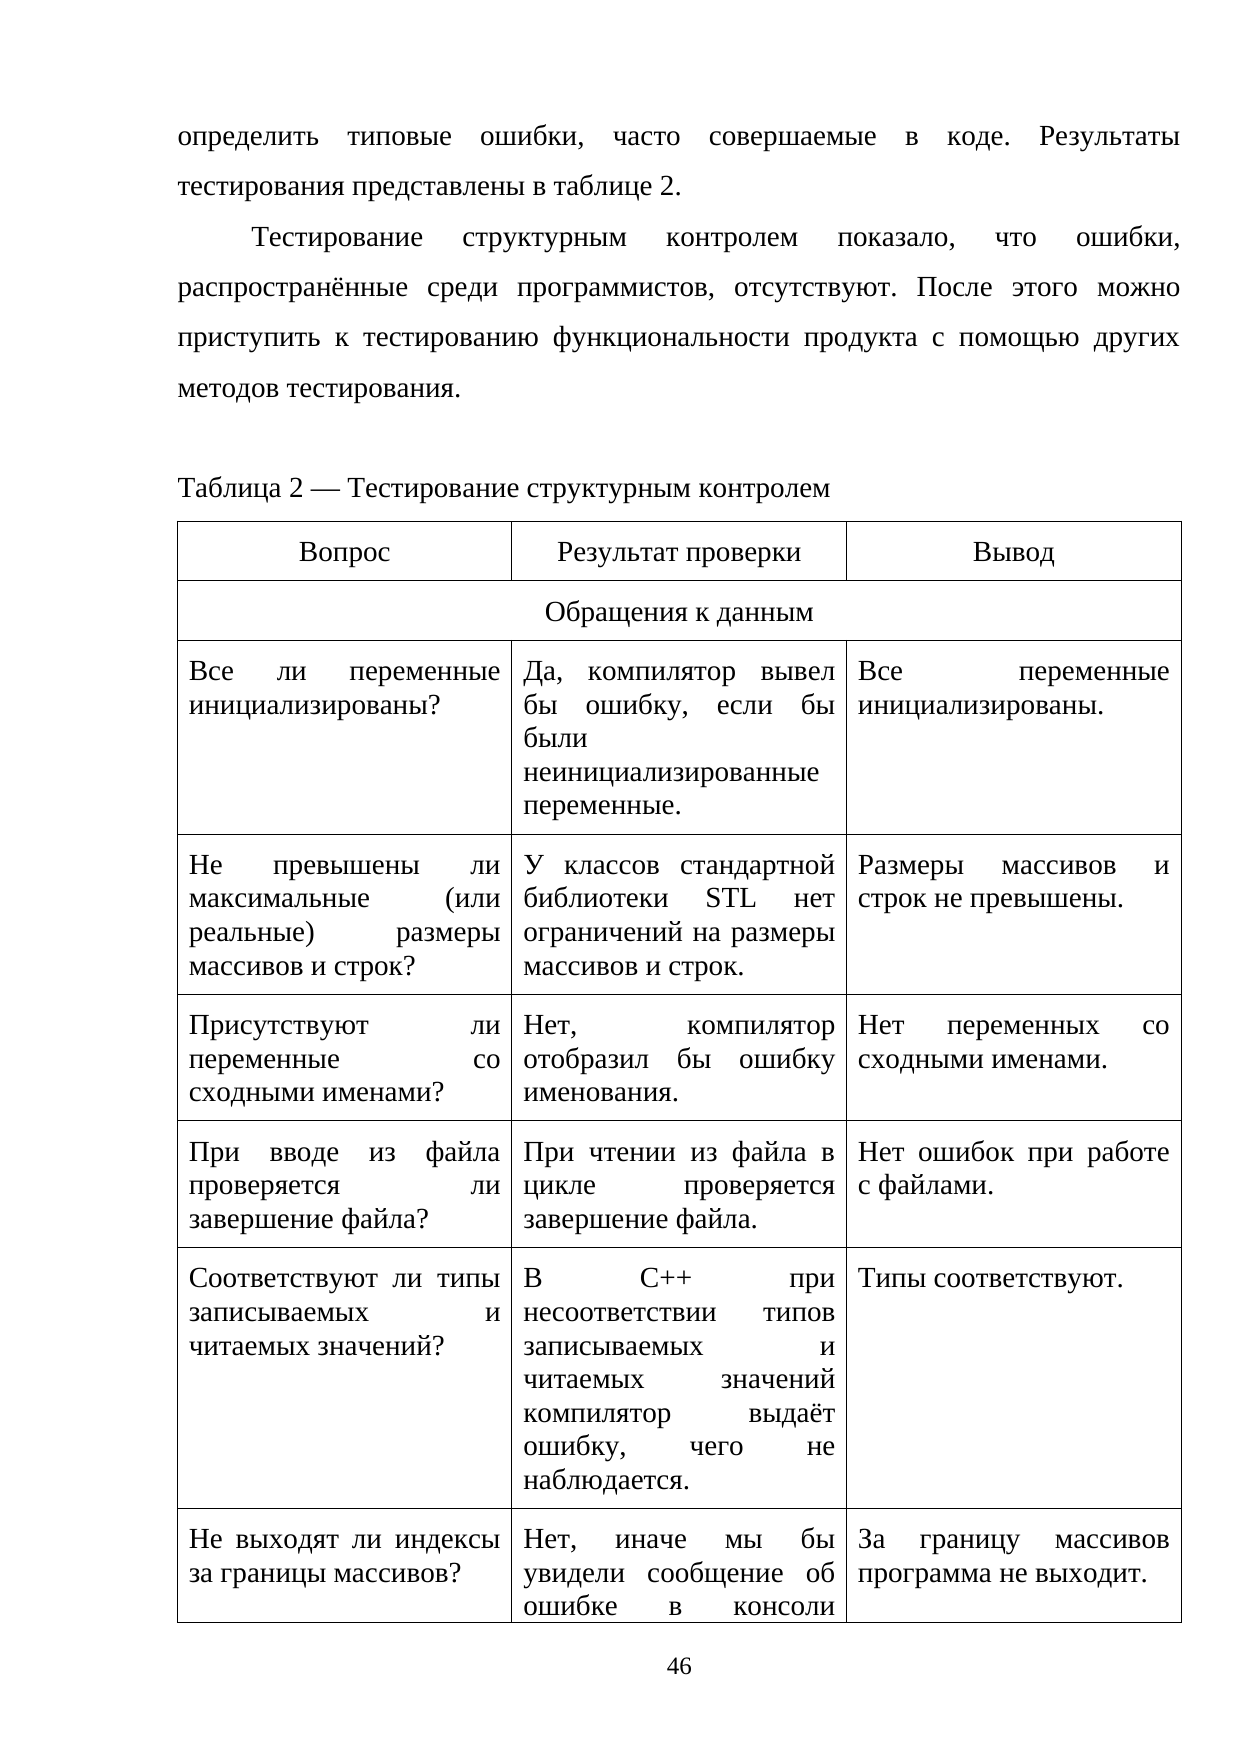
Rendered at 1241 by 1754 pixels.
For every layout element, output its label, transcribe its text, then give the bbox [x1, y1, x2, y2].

table_cell У классов стандартной библиотеки STL нет ограничений на размеры массивов и строк. [512, 835, 846, 994]
table_cell Размеры массивов и строк не превышены. [847, 835, 1181, 994]
table_cell При вводе из файла проверяется ли завершение файла? [178, 1121, 511, 1247]
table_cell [847, 1509, 1181, 1622]
text Таблица 2 — Тестирование структурным контролем [177, 470, 1181, 504]
table_header Результат проверки [512, 522, 846, 580]
table_header Вывод [847, 522, 1181, 580]
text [177, 118, 1181, 202]
table_cell Да, компилятор вывел бы ошибку, если бы были неинициализированные переменные. [512, 641, 846, 833]
table_cell Нет ошибок при работе с файлами. [847, 1121, 1181, 1247]
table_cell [178, 1509, 511, 1622]
table_cell Нет, компилятор отобразил бы ошибку именования. [512, 995, 846, 1120]
table_cell В C++ при несоответствии типов записываемых и читаемых значений компилятор выдаёт ошибку, чего не наблюдается. [512, 1248, 846, 1508]
table_cell Не превышены ли максимальные (или реальные) размеры массивов и строк? [178, 835, 511, 994]
table_header Вопрос [178, 522, 511, 580]
text Тестирование структурным контролем показало, что ошибки, распространённые среди программистов, отсутствуют. После этого можно приступить к тестированию функциональности продукта с помощью других методов тестирования. [177, 219, 1181, 403]
table_cell Обращения к данным [178, 581, 1181, 640]
table_cell Нет переменных со сходными именами. [847, 995, 1181, 1120]
table_cell Соответствуют ли типы записываемых и читаемых значений? [178, 1248, 511, 1508]
table_cell Присутствуют ли переменные со сходными именами? [178, 995, 511, 1120]
table_cell При чтении из файла в цикле проверяется завершение файла. [512, 1121, 846, 1247]
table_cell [512, 1509, 846, 1622]
table_cell Все ли переменные инициализированы? [178, 641, 511, 833]
table_cell Типы соответствуют. [847, 1248, 1181, 1508]
table_cell Все переменные инициализированы. [847, 641, 1181, 833]
